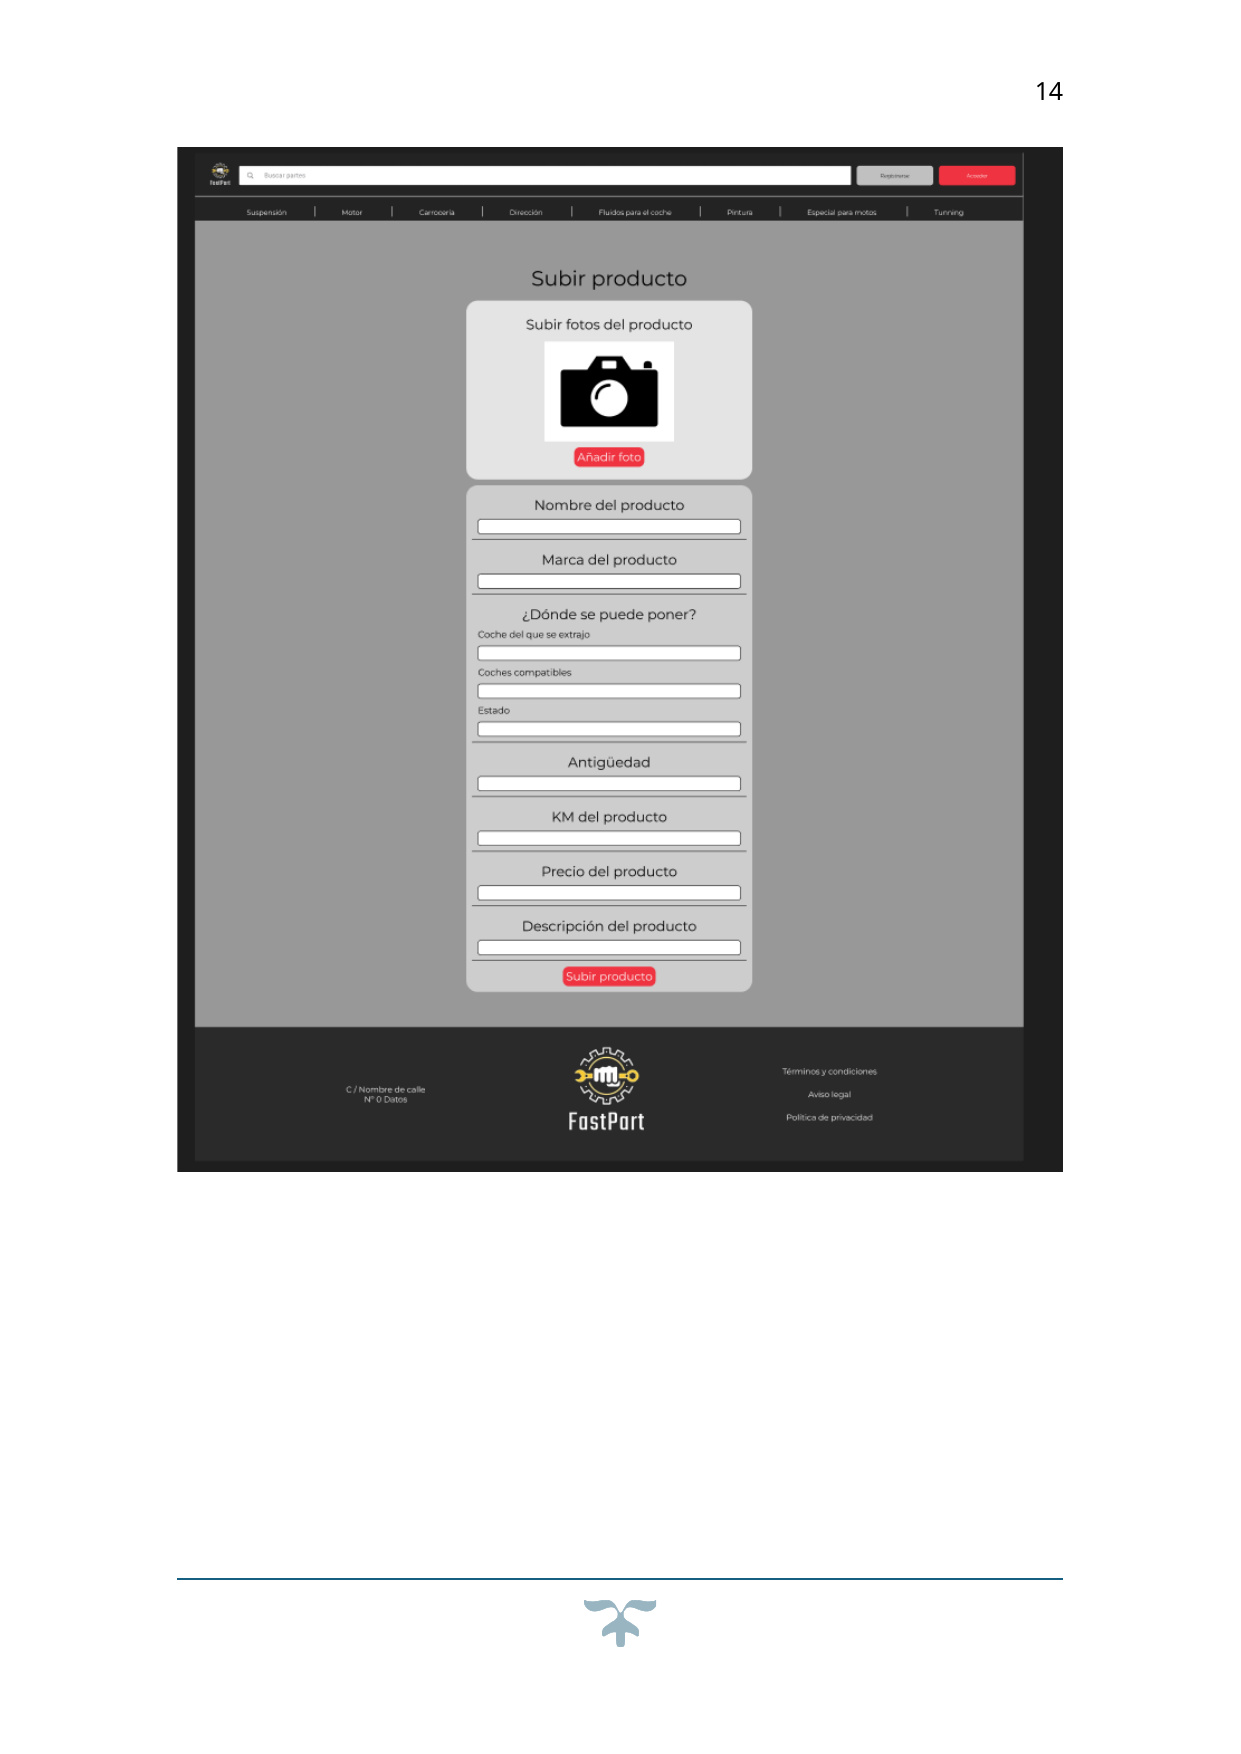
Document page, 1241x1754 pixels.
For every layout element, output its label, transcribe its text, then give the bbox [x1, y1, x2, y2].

picture [177, 147, 1063, 1172]
